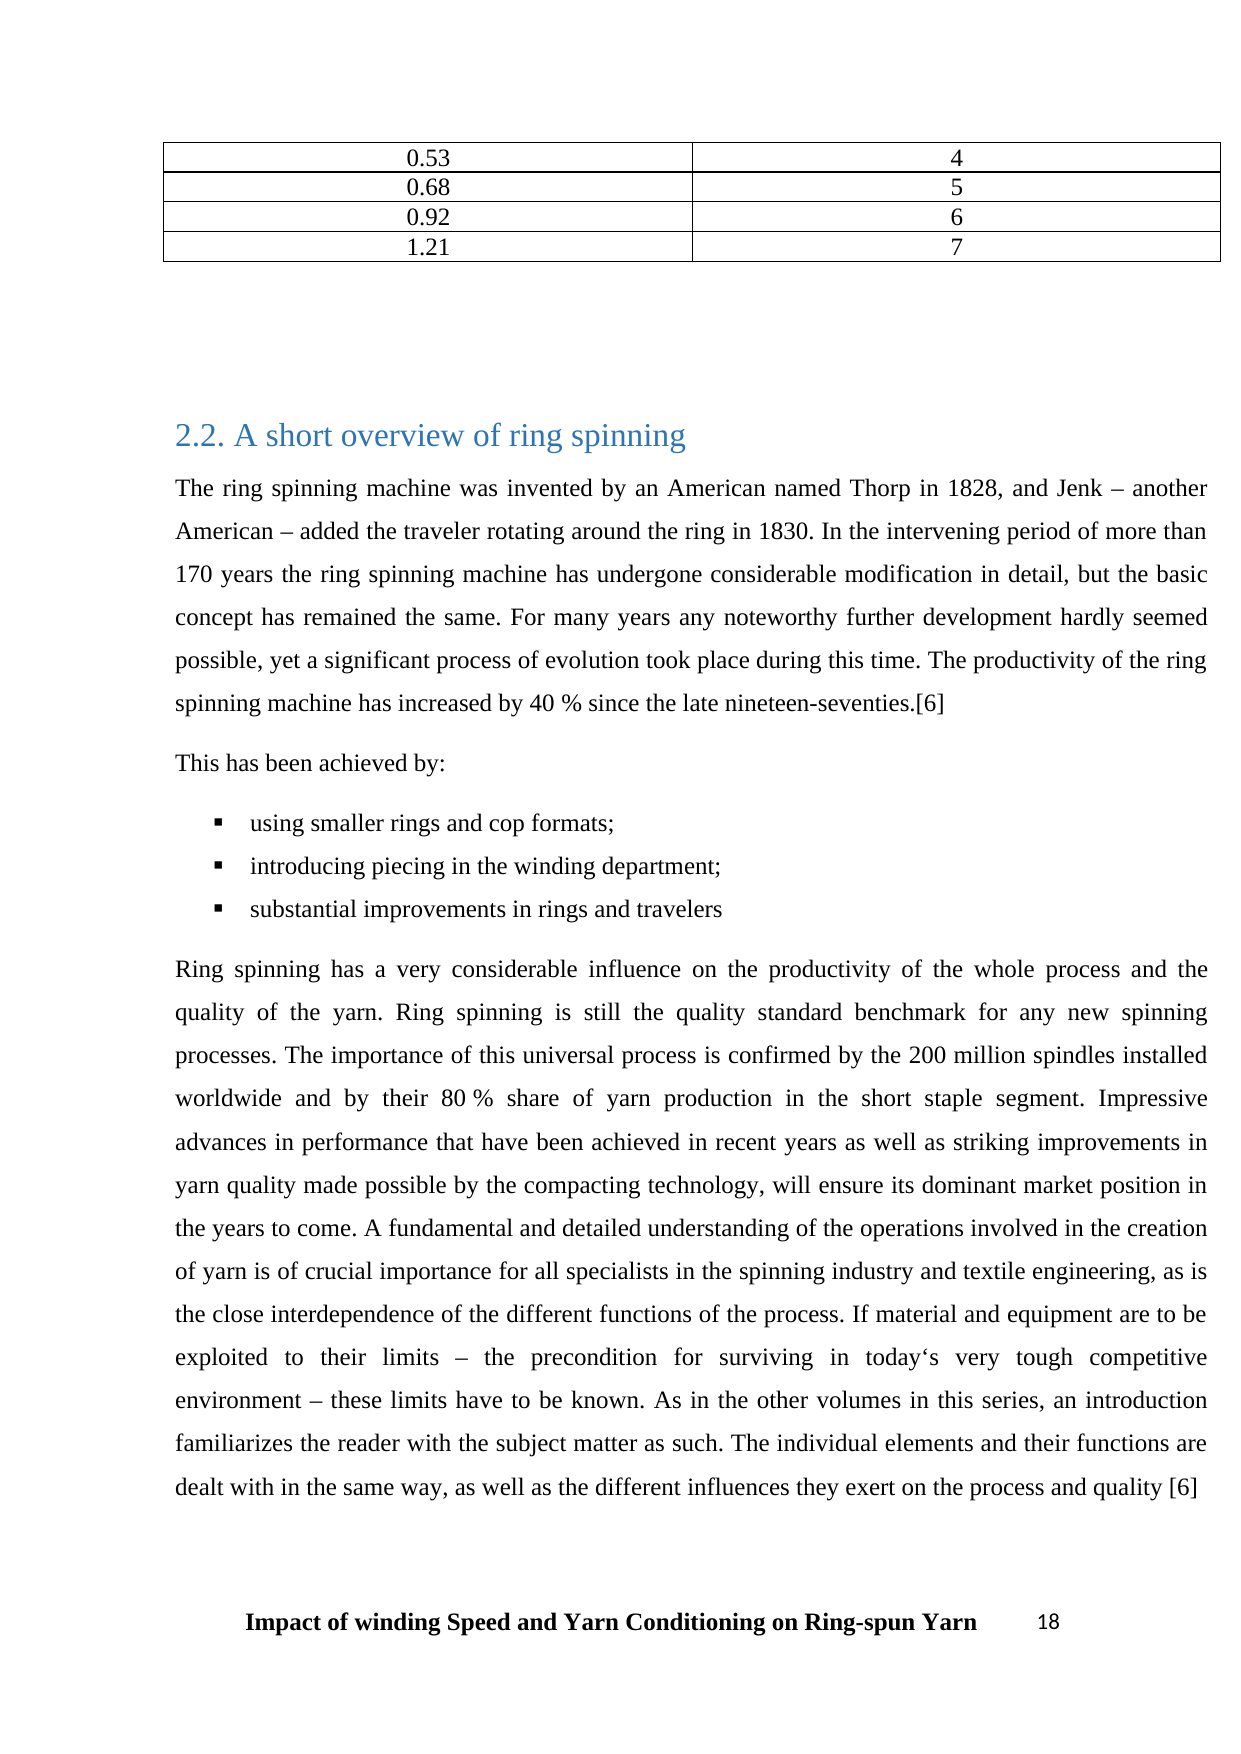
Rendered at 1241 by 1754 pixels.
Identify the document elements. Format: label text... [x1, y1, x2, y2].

table_cell 4 [693, 143, 1220, 171]
table_cell 7 [693, 232, 1220, 261]
text Ring spinning has a very considerable influence on the productivity of the whole process and the quality of the yarn. Ring spinning is still the quality standard benchmark for any new spinning processes. The importance of this universal process is confirmed by the 200 million spindles installed worldwide and by their 80 % share of yarn production in the short staple segment. Impressive advances in performance that have been achieved in recent years as well as striking improvements in yarn quality made possible by the compacting technology, will ensure its dominant market position in the years to come. A fundamental and detailed understanding of the operations involved in the creation of yarn is of crucial importance for all specialists in the spinning industry and textile engineering, as is the close interdependence of the different functions of the process. If material and equipment are to be exploited to their limits – the precondition for surviving in today‘s very tough competitive environment – these limits have to be known. As in the other volumes in this series, an introduction familiarizes the reader with the subject matter as such. The individual elements and their functions are dealt with in the same way, as well as the different influences they exert on the process and quality [6] [175, 954, 1209, 1500]
table_cell 5 [693, 173, 1220, 201]
table_cell 0.92 [164, 202, 692, 231]
text This has been achieved by: [175, 748, 1209, 777]
text The ring spinning machine was invented by an American named Thorp in 1828, and Jenk – another American – added the traveler rotating around the ring in 1830. In the intervening period of more than 170 years the ring spinning machine has undergone considerable modification in detail, but the basic concept has remained the same. For many years any noteworthy further development hardly seemed possible, yet a significant process of evolution took place during this time. The productivity of the ring spinning machine has increased by 40 % since the late nineteen-seventies.[6] [175, 473, 1209, 717]
list using smaller rings and cop formats; [212, 808, 1209, 837]
table_cell 6 [693, 202, 1220, 231]
subtitle 2.2. A short overview of ring spinning [175, 415, 1209, 454]
list introducing piecing in the winding department; [212, 851, 1209, 880]
table_cell 1.21 [164, 232, 692, 261]
list substantial improvements in rings and travelers [212, 894, 1209, 923]
table_cell 0.53 [164, 143, 692, 171]
table_cell 0.68 [164, 173, 692, 201]
